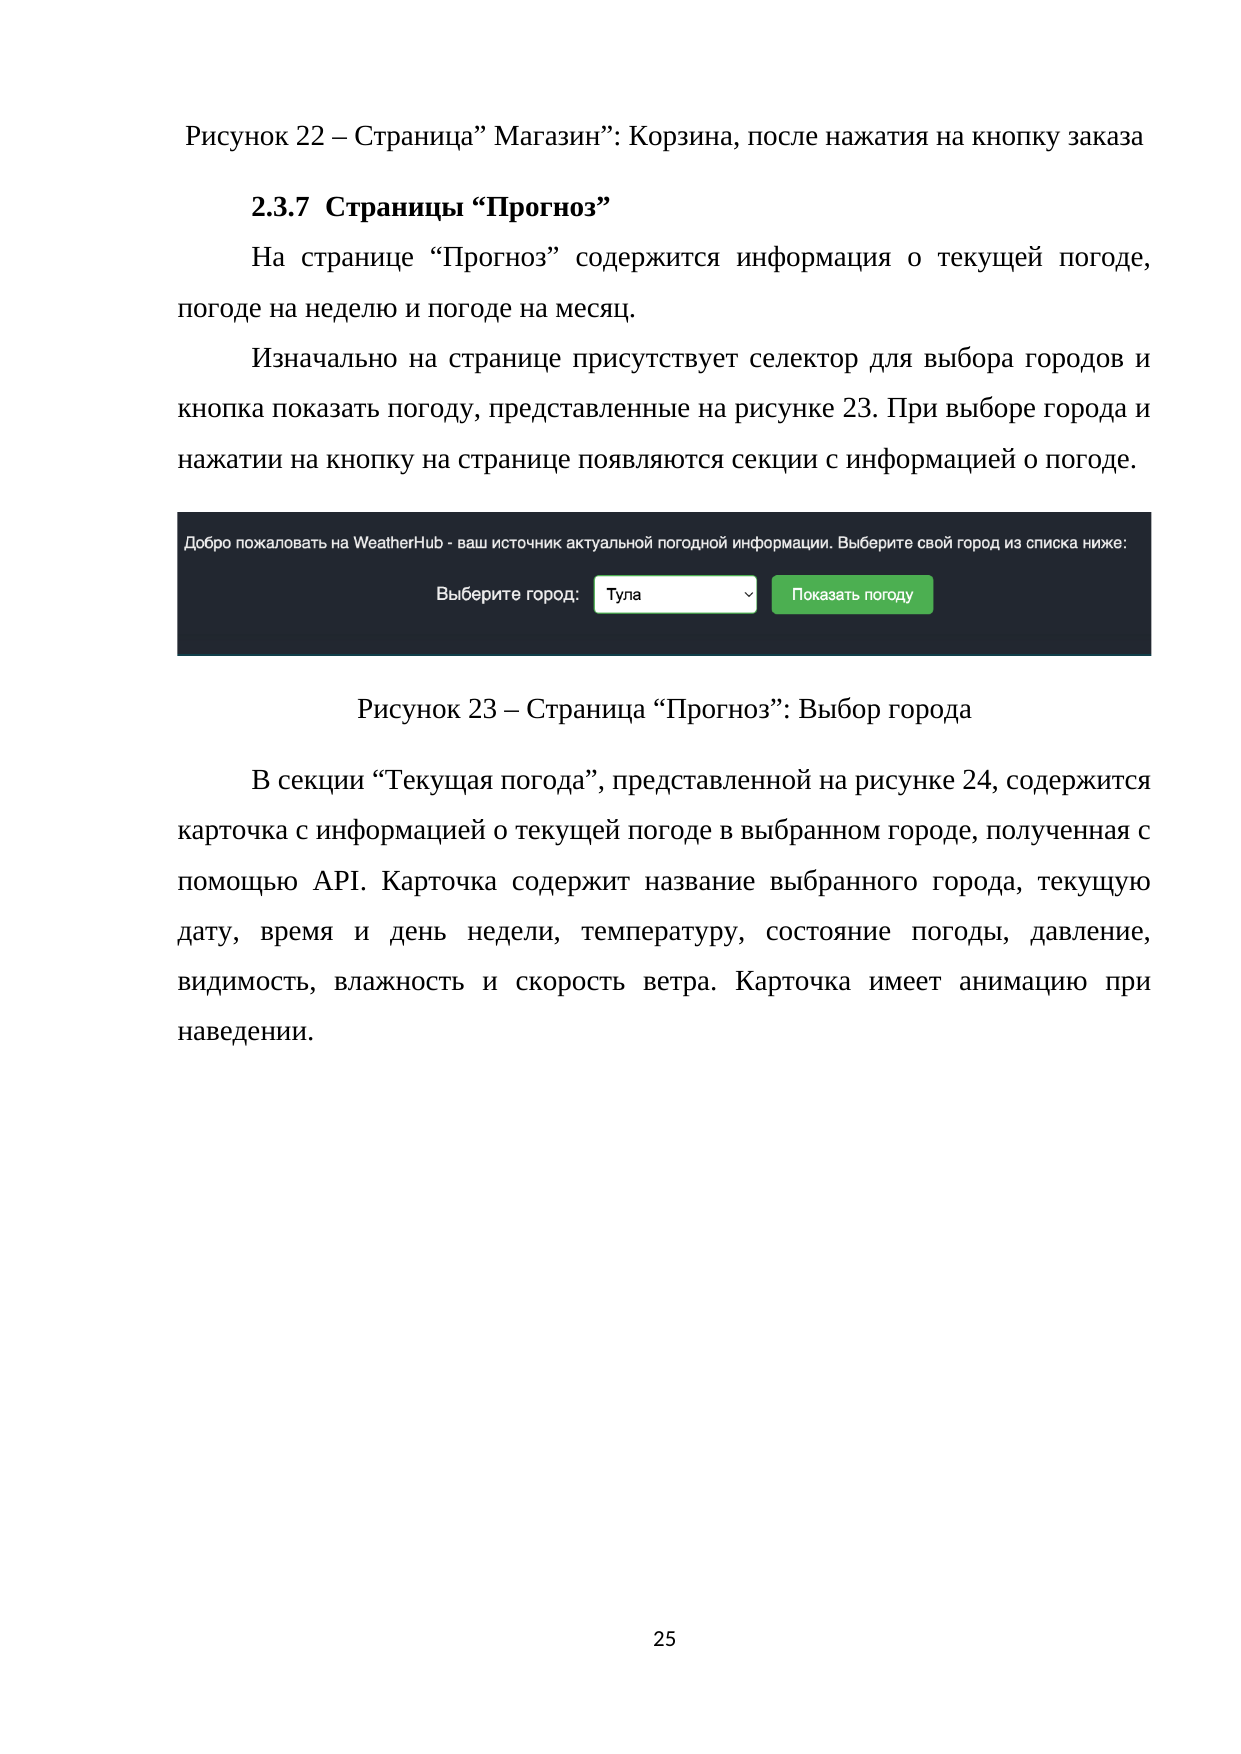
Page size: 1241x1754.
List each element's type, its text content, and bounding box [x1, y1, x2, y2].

list В секции “Текущая погода”, представленной на рисунке 24, содержится карточка с информацией о текущей погоде в выбранном городе, полученная с помощью API. Карточка содержит название выбранного города, текущую дату, время и день недели, температуру, состояние погоды, давление, видимость, влажность и скорость ветра. Карточка имеет анимацию при наведении. [177, 762, 1152, 1047]
text Рисунок 22 – Страница” Магазин”: Корзина, после нажатия на кнопку заказа [177, 118, 1152, 152]
list Изначально на странице присутствует селектор для выбора городов и кнопка показать погоду, представленные на рисунке 23. При выборе города и нажатии на кнопку на странице появляются секции с информацией о погоде. [177, 340, 1152, 474]
list На странице “Прогноз” содержится информация о текущей погоде, погоде на неделю и погоде на месяц. [177, 239, 1152, 323]
picture [177, 512, 1152, 656]
list Страницы “Прогноз” [177, 189, 1152, 223]
text Рисунок 23 – Страница “Прогноз”: Выбор города [177, 691, 1152, 724]
